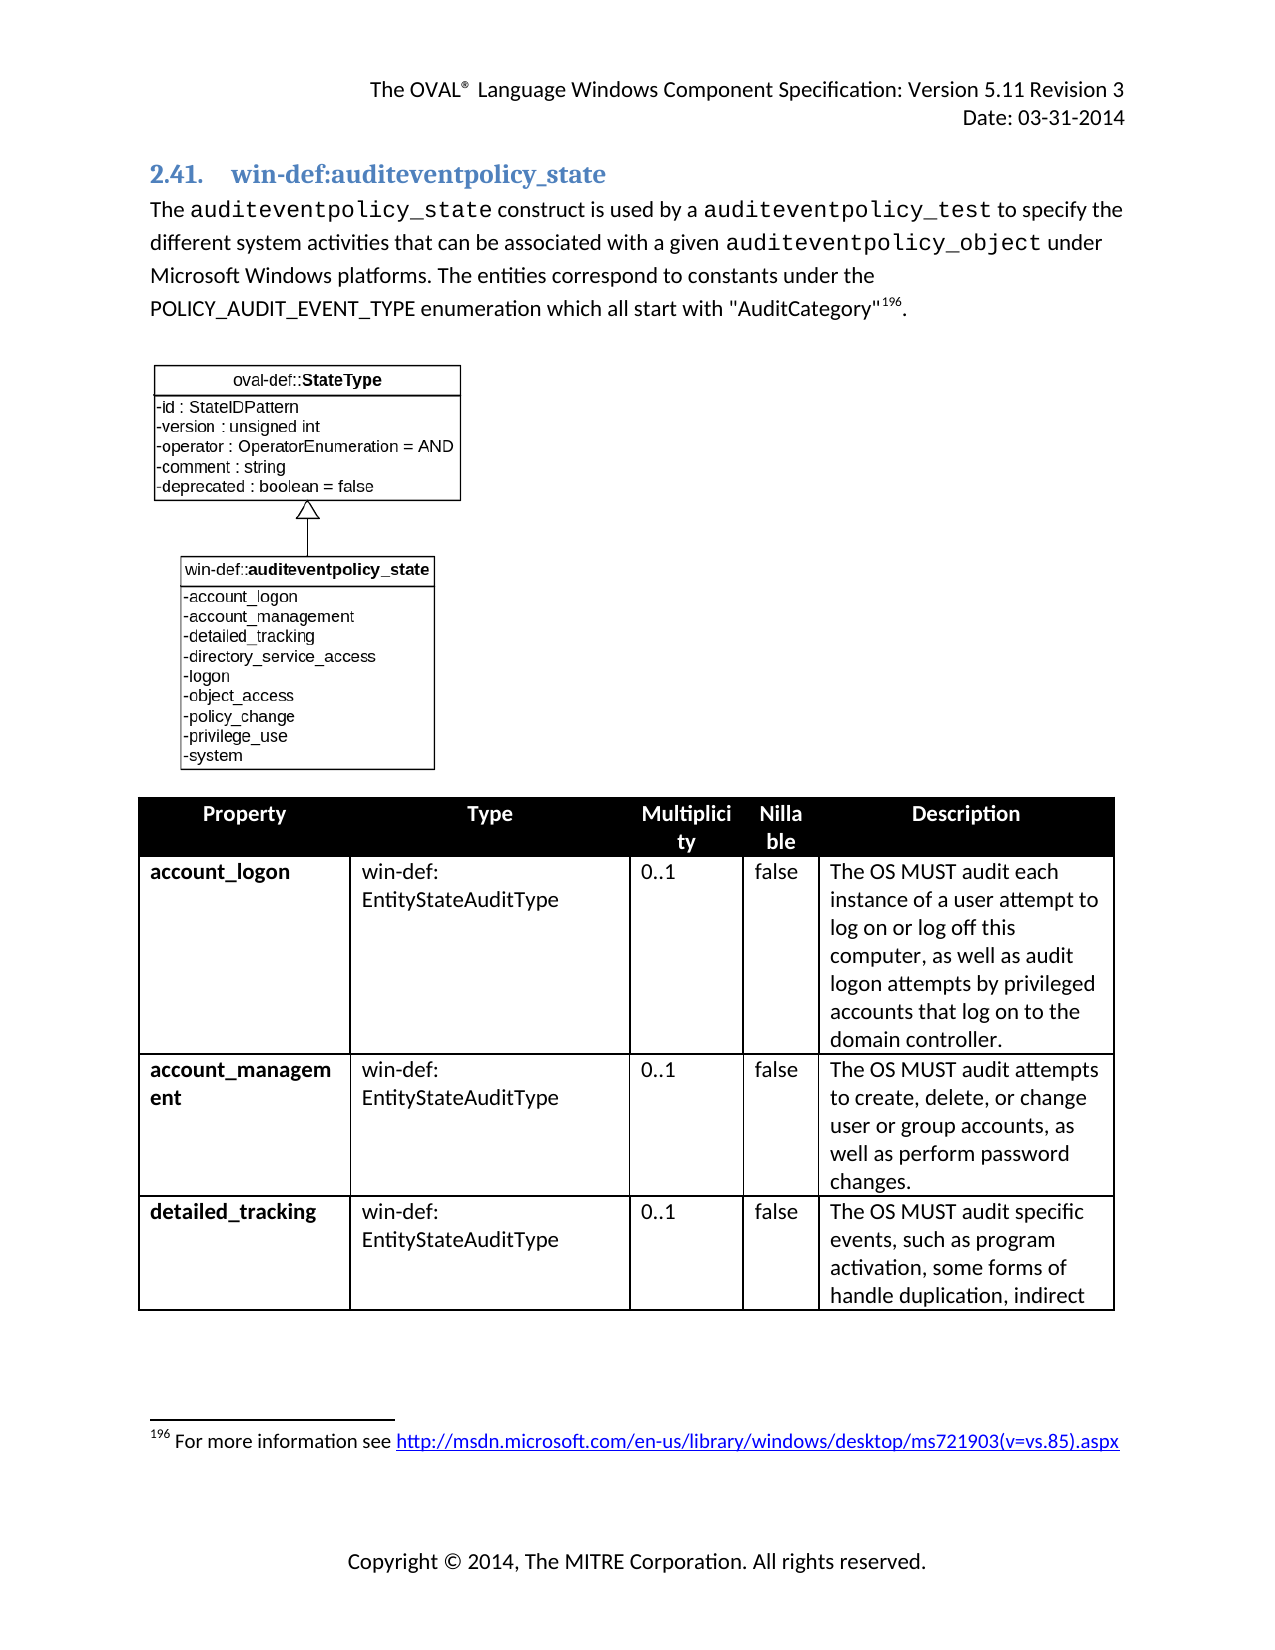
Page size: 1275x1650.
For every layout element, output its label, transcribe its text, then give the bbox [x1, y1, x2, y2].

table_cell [351, 1197, 629, 1309]
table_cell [820, 1197, 1113, 1309]
table_cell win-def: EntityStateAuditType [351, 857, 629, 1053]
table_cell detailed_tracking [140, 1197, 349, 1309]
table_cell false [744, 1055, 818, 1195]
table_cell 0..1 [630, 1055, 743, 1195]
table_cell account_logon [140, 857, 349, 1053]
table_header Type [351, 799, 629, 855]
text The auditeventpolicy_state construct is used by a auditeventpolicy_test to specify the different system activities that can be associated with a given auditeventpolicy_object under Microsoft Windows platforms. The entities correspond to constants under the POLICY_AUDIT_EVENT_TYPE enumeration which all start with "AuditCategory". [150, 195, 1125, 322]
table_header Property [140, 799, 350, 855]
table_cell false [744, 1197, 818, 1309]
table_cell win-def: EntityStateAuditType [351, 1055, 629, 1195]
subtitle win-def:auditeventpolicy_state [150, 159, 1125, 190]
table_cell false [744, 857, 818, 1053]
table_header Nillable [744, 799, 818, 855]
table_header Multiplicity [630, 799, 743, 855]
table_cell 0..1 [631, 1197, 742, 1309]
table_cell account_management [140, 1055, 350, 1195]
table_header Description [819, 799, 1113, 855]
table_cell 0..1 [631, 857, 742, 1053]
table_cell The OS MUST audit attempts to create, delete, or change user or group accounts, as well as perform password changes. [819, 1055, 1113, 1195]
table_cell The OS MUST audit each instance of a user attempt to log on or log off this computer, as well as audit logon attempts by privileged accounts that log on to the domain controller. [820, 857, 1113, 1053]
